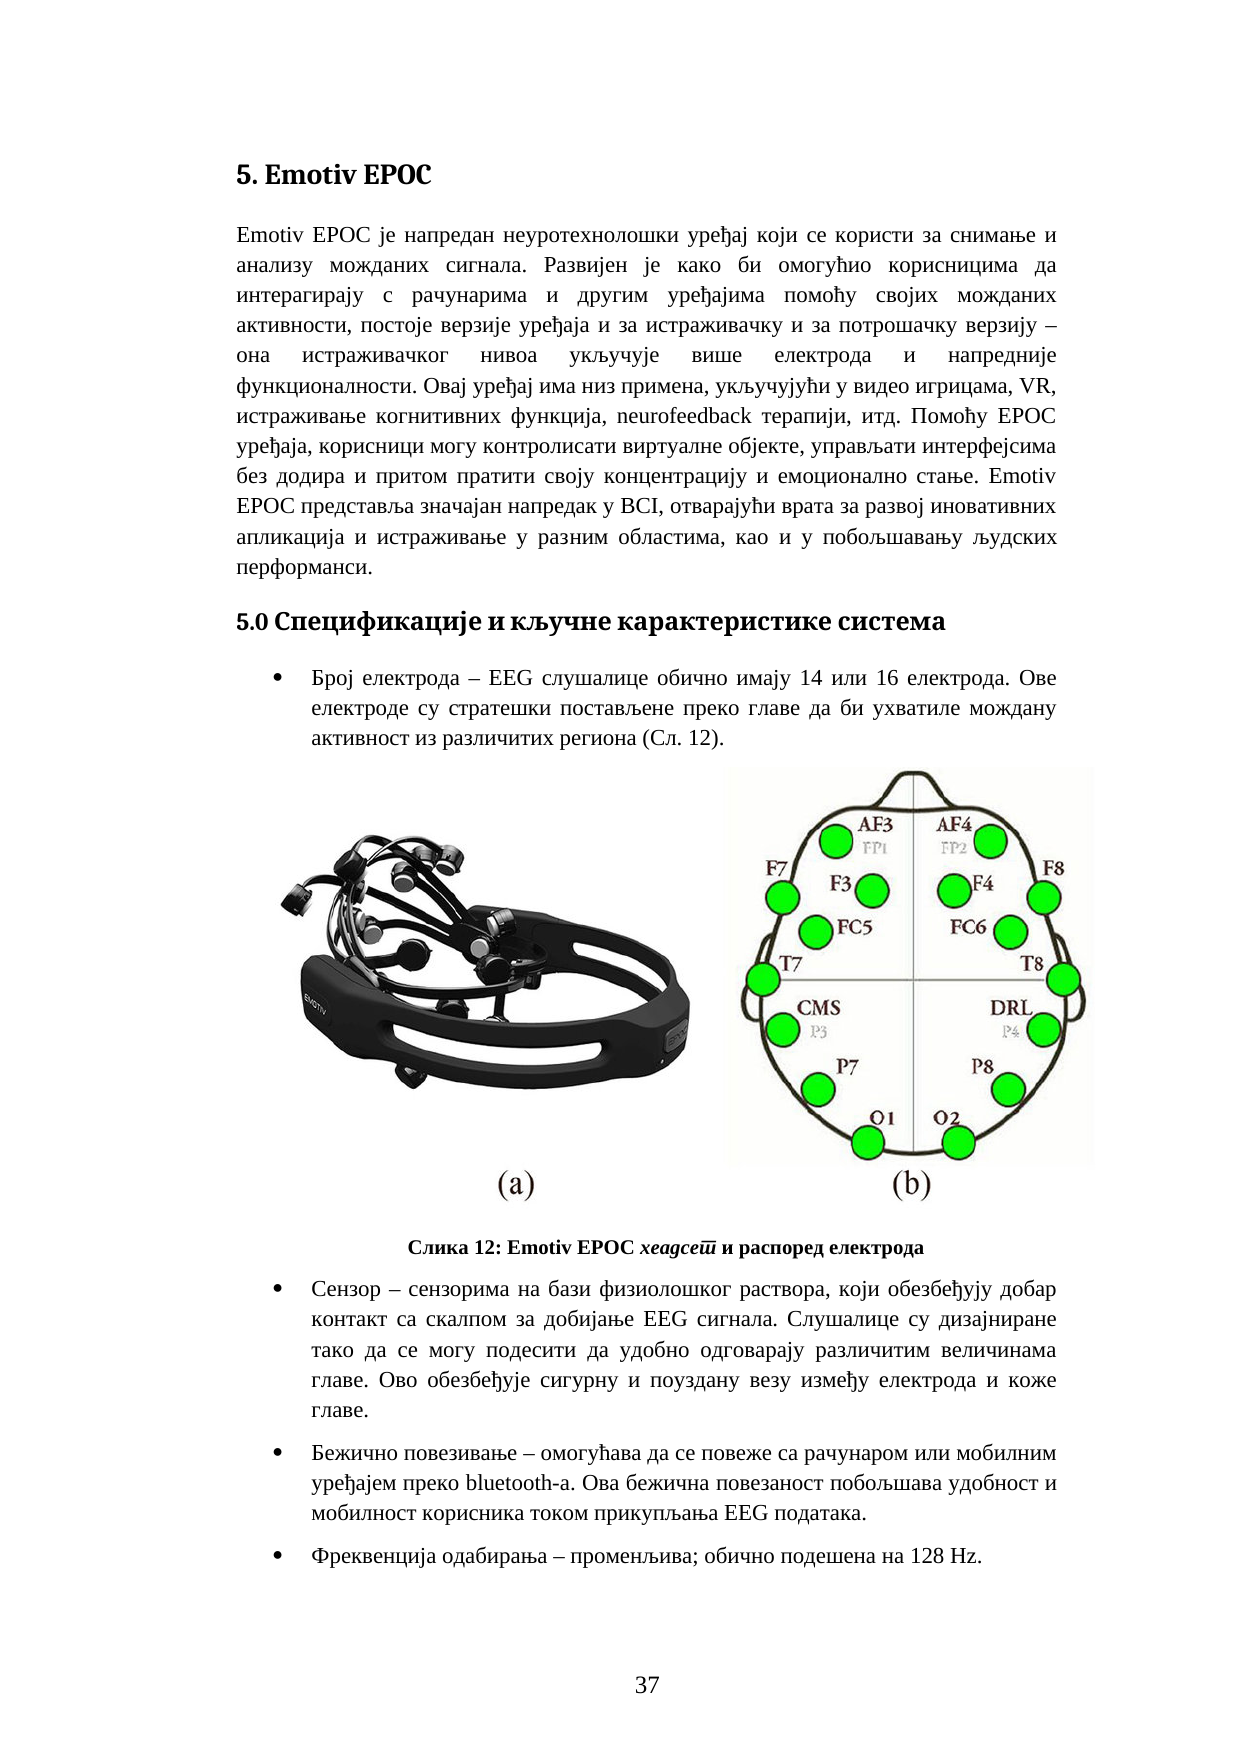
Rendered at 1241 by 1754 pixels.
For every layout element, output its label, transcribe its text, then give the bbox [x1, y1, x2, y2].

picture [273, 767, 1096, 1209]
text 5.0 Спецификације и кључне карактеристике система [236, 608, 1058, 637]
list Фреквенција одабирања – променљива; обично подешена на 128 Hz. [274, 1542, 1058, 1568]
list Бежично повезивање – омогућава да се повеже са рачунаром или мобилним уређајем преко bluetooth-а. Ова бежична повезаност побољшава удобност и мобилност корисника током прикупљања EEG података. [274, 1439, 1058, 1526]
text Emotiv EPOC је напредан неуротехнолошки уређај који се користи за снимање и анализу можданих сигнала. Развијен је како би омогућио корисницима да интерагирају с рачунарима и другим уређајима помоћу својих можданих активности, постоје верзије уређаја и за истраживачку и за потрошачку верзију – она истраживачког нивоа укључује више електрода и напредније функционалности. Овај уређај има низ примена, укључујући у видео игрицама, VR, истраживање когнитивних функција, neurofeedback терапији, итд. Помоћу EPOC уређаја, корисници могу контролисати виртуалне објекте, управљати интерфејсима без додира и притом пратити своју концентрацију и емоционално стање. Emotiv EPOC представља значајан напредак у BCI, отварајући врата за развој иновативних апликација и истраживање у разним областима, као и у побољшавању људских перформанси. [236, 221, 1058, 579]
list Сензор – сензорима на бази физиолошког раствора, који обезбеђују добар контакт са скалпом за добијање EEG сигнала. Слушалице су дизајниране тако да се могу подесити да удобно одговарају различитим величинама главе. Ово обезбеђује сигурну и поуздану везу између електрода и коже главе. [274, 1275, 1058, 1422]
text Слика 12: Emotiv EPOC хеадсет и распоред електрода [274, 1235, 1058, 1259]
text 5. Emotiv EPOC [236, 158, 1058, 191]
list Број електрода – EEG слушалице обично имају 14 или 16 електрода. Ове електроде су стратешки постављене преко главе да би ухватиле мождану активност из различитих региона (Сл. 12). [274, 664, 1058, 751]
